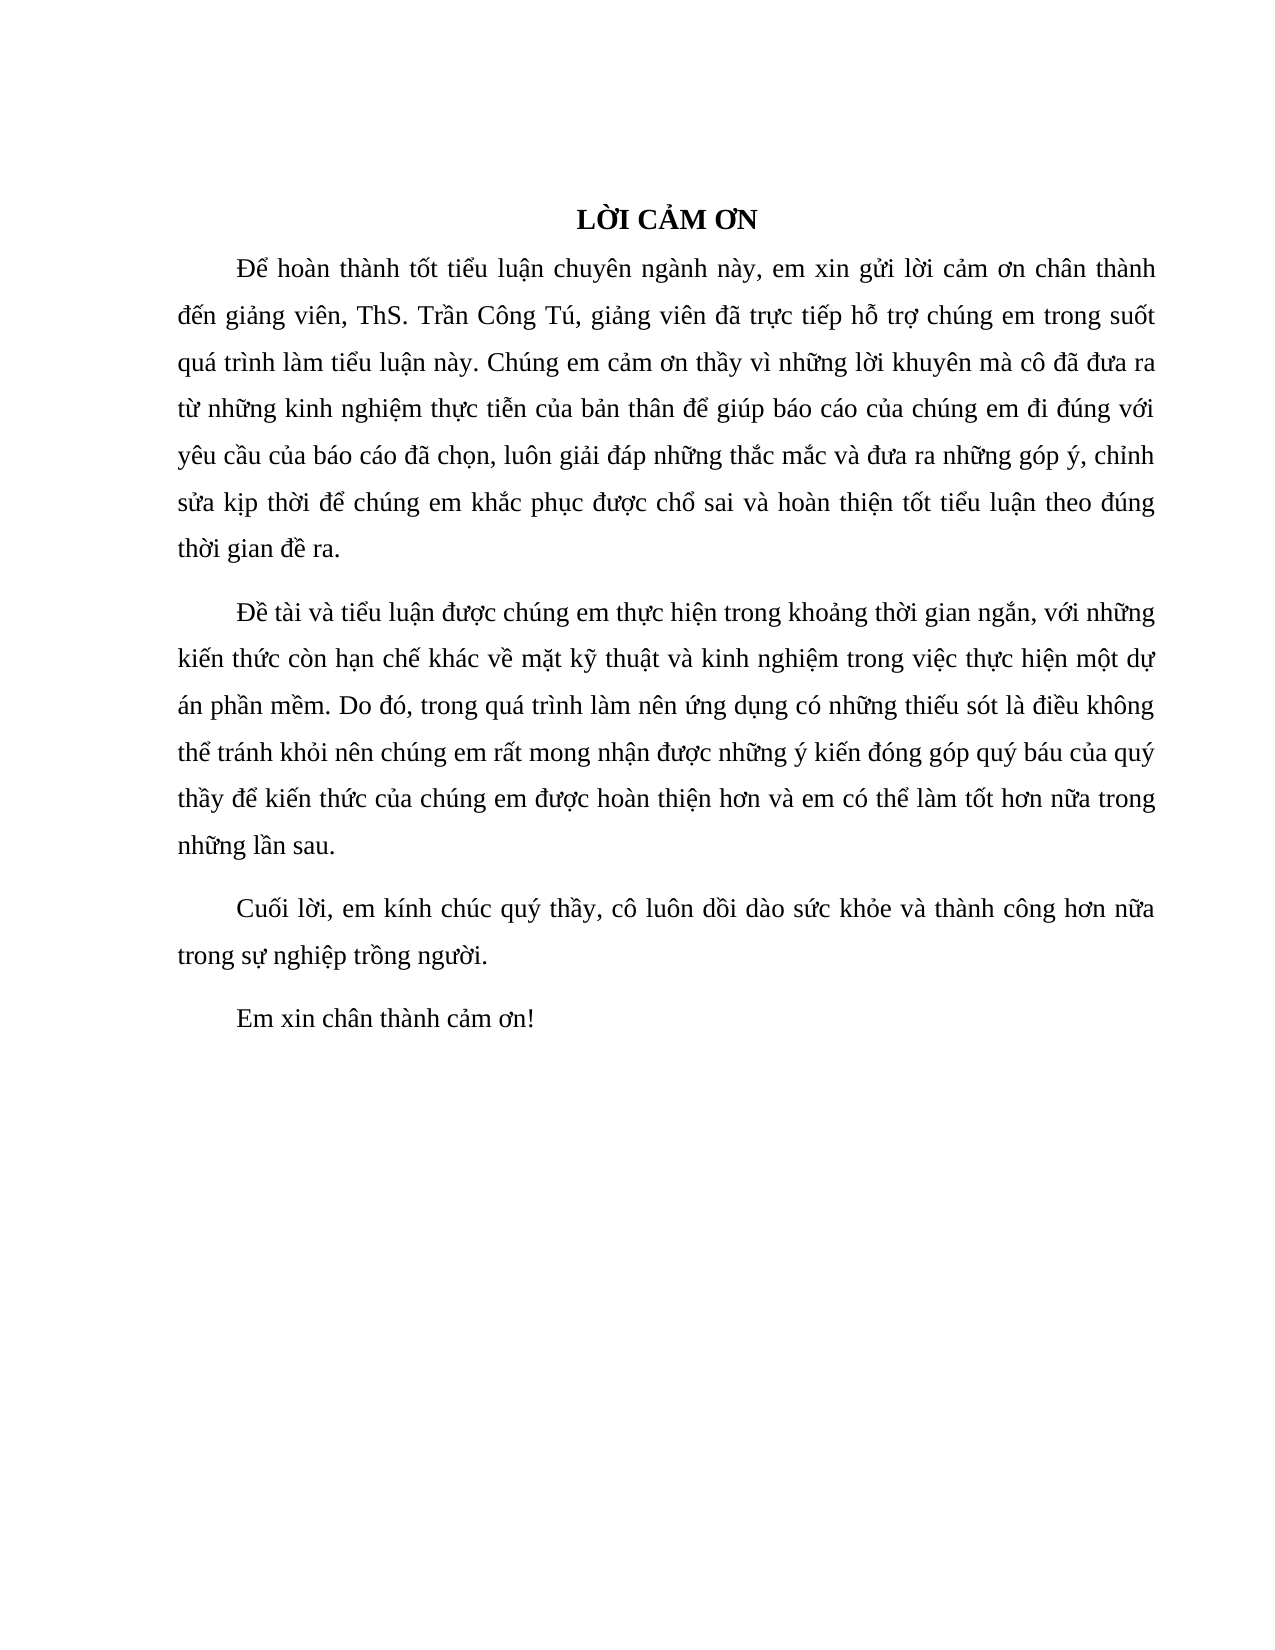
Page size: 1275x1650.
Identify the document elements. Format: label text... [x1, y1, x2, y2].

text Để hoàn thành tốt tiểu luận chuyên ngành này, em xin gửi lời cảm ơn chân thành đến giảng viên, ThS. Trần Công Tú, giảng viên đã trực tiếp hỗ trợ chúng em trong suốt quá trình làm tiểu luận này. Chúng em cảm ơn thầy vì những lời khuyên mà cô đã đưa ra từ những kinh nghiệm thực tiễn của bản thân để giúp báo cáo của chúng em đi đúng với yêu cầu của báo cáo đã chọn, luôn giải đáp những thắc mắc và đưa ra những góp ý, chỉnh sửa kịp thời để chúng em khắc phục được chổ sai và hoàn thiện tốt tiểu luận theo đúng thời gian đề ra. [177, 252, 1157, 564]
subtitle LỜI CẢM ƠN [177, 202, 1157, 236]
text Đề tài và tiểu luận được chúng em thực hiện trong khoảng thời gian ngắn, với những kiến thức còn hạn chế khác về mặt kỹ thuật và kinh nghiệm trong việc thực hiện một dự án phần mềm. Do đó, trong quá trình làm nên ứng dụng có những thiếu sót là điều không thể tránh khỏi nên chúng em rất mong nhận được những ý kiến đóng góp quý báu của quý thầy để kiến thức của chúng em được hoàn thiện hơn và em có thể làm tốt hơn nữa trong những lần sau. [177, 596, 1157, 860]
text Em xin chân thành cảm ơn! [177, 1002, 1157, 1034]
text Cuối lời, em kính chúc quý thầy, cô luôn dồi dào sức khỏe và thành công hơn nữa trong sự nghiệp trồng người. [177, 892, 1157, 970]
